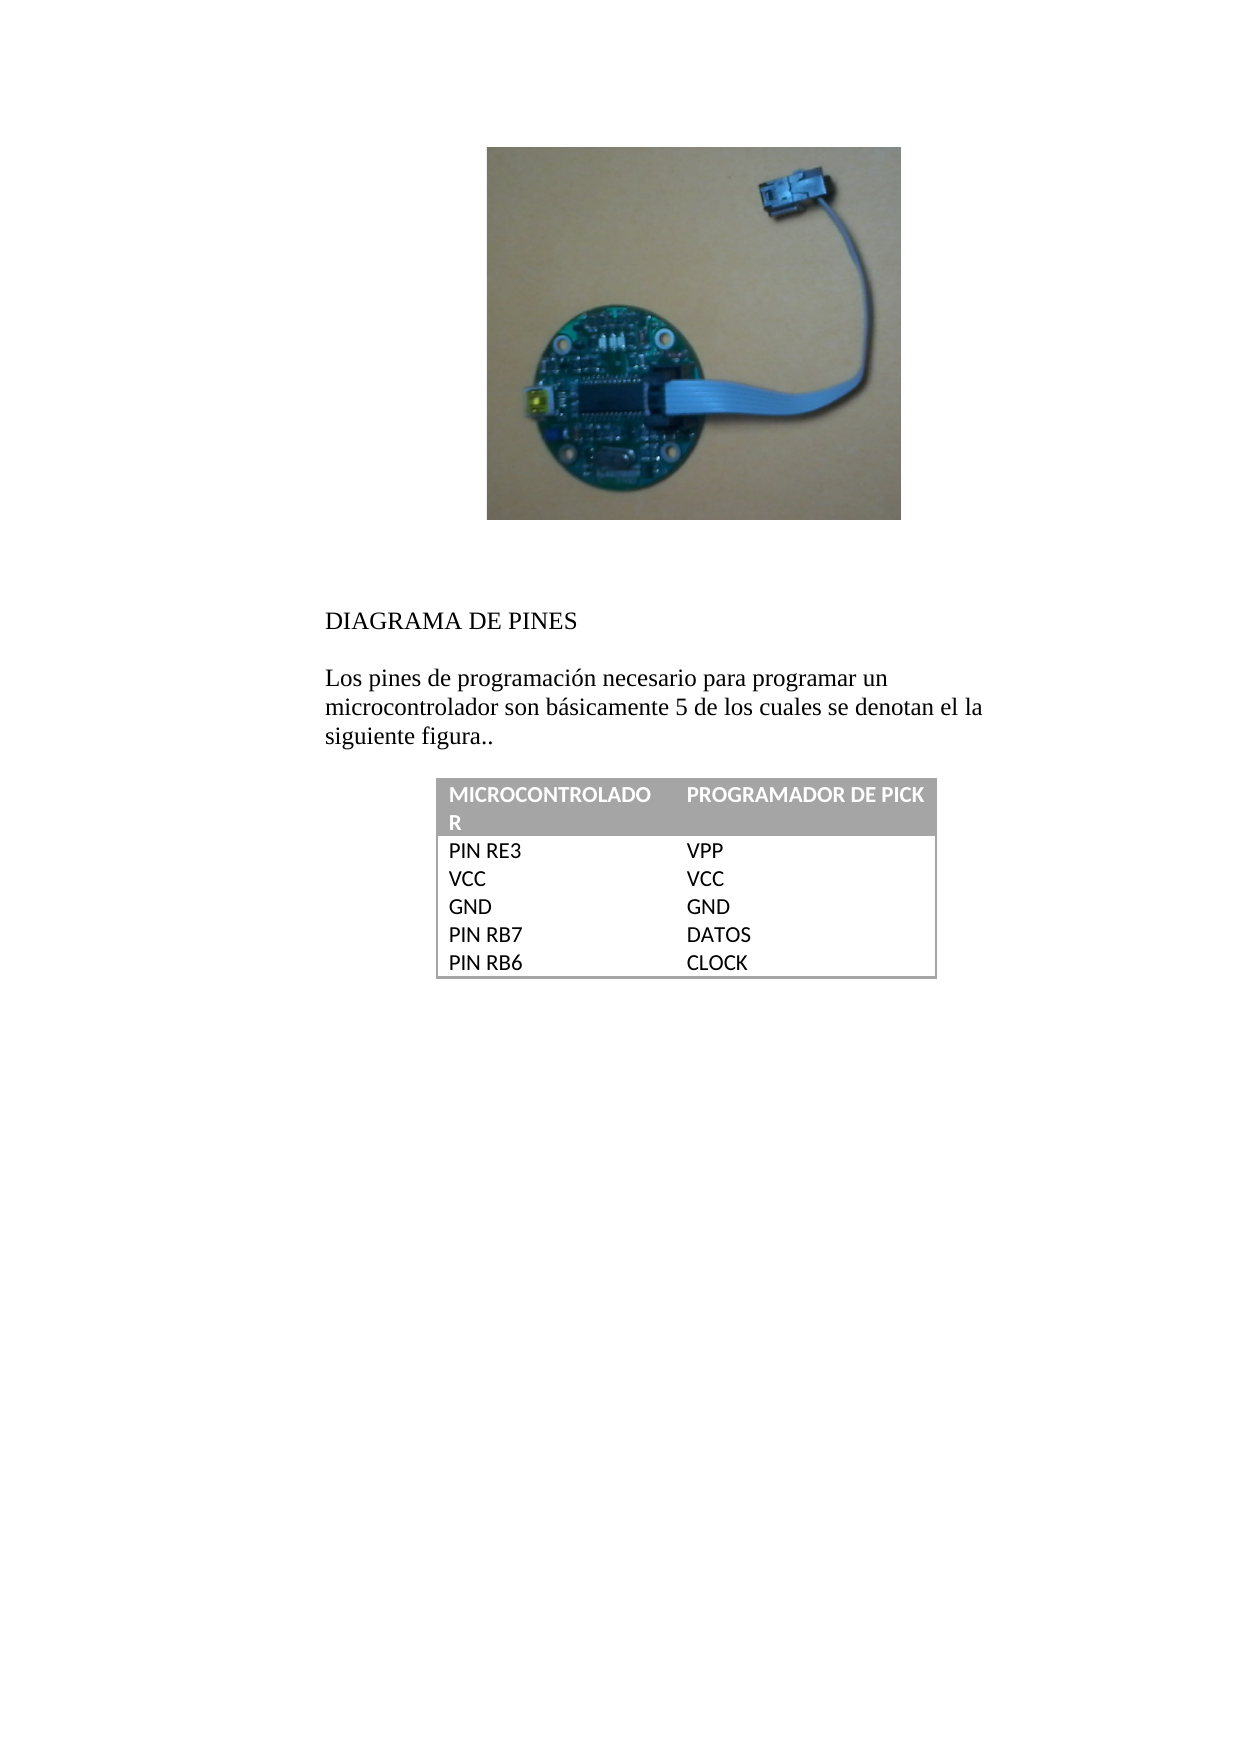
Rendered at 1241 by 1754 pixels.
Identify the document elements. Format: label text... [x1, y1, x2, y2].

table_cell VCC [675, 864, 935, 892]
table_cell VCC [438, 864, 675, 892]
table_cell PIN RE3 [438, 836, 675, 864]
table_header PROGRAMADOR DE PICK [675, 780, 935, 836]
table_header MICROCONTROLADOR [438, 780, 675, 836]
table_cell PIN RB7 [438, 920, 675, 948]
table_cell GND [438, 893, 675, 920]
table_cell PIN RB6 [438, 949, 675, 976]
table_cell DATOS [675, 920, 935, 948]
table_cell GND [675, 893, 935, 920]
text DIAGRAMA DE PINES [325, 606, 1063, 634]
table_cell CLOCK [675, 949, 935, 976]
text Los pines de programación necesario para programar un microcontrolador son básicamente 5 de los cuales se denotan el la siguiente figura.. [325, 663, 1063, 749]
picture [486, 147, 901, 520]
table_cell VPP [675, 836, 935, 864]
